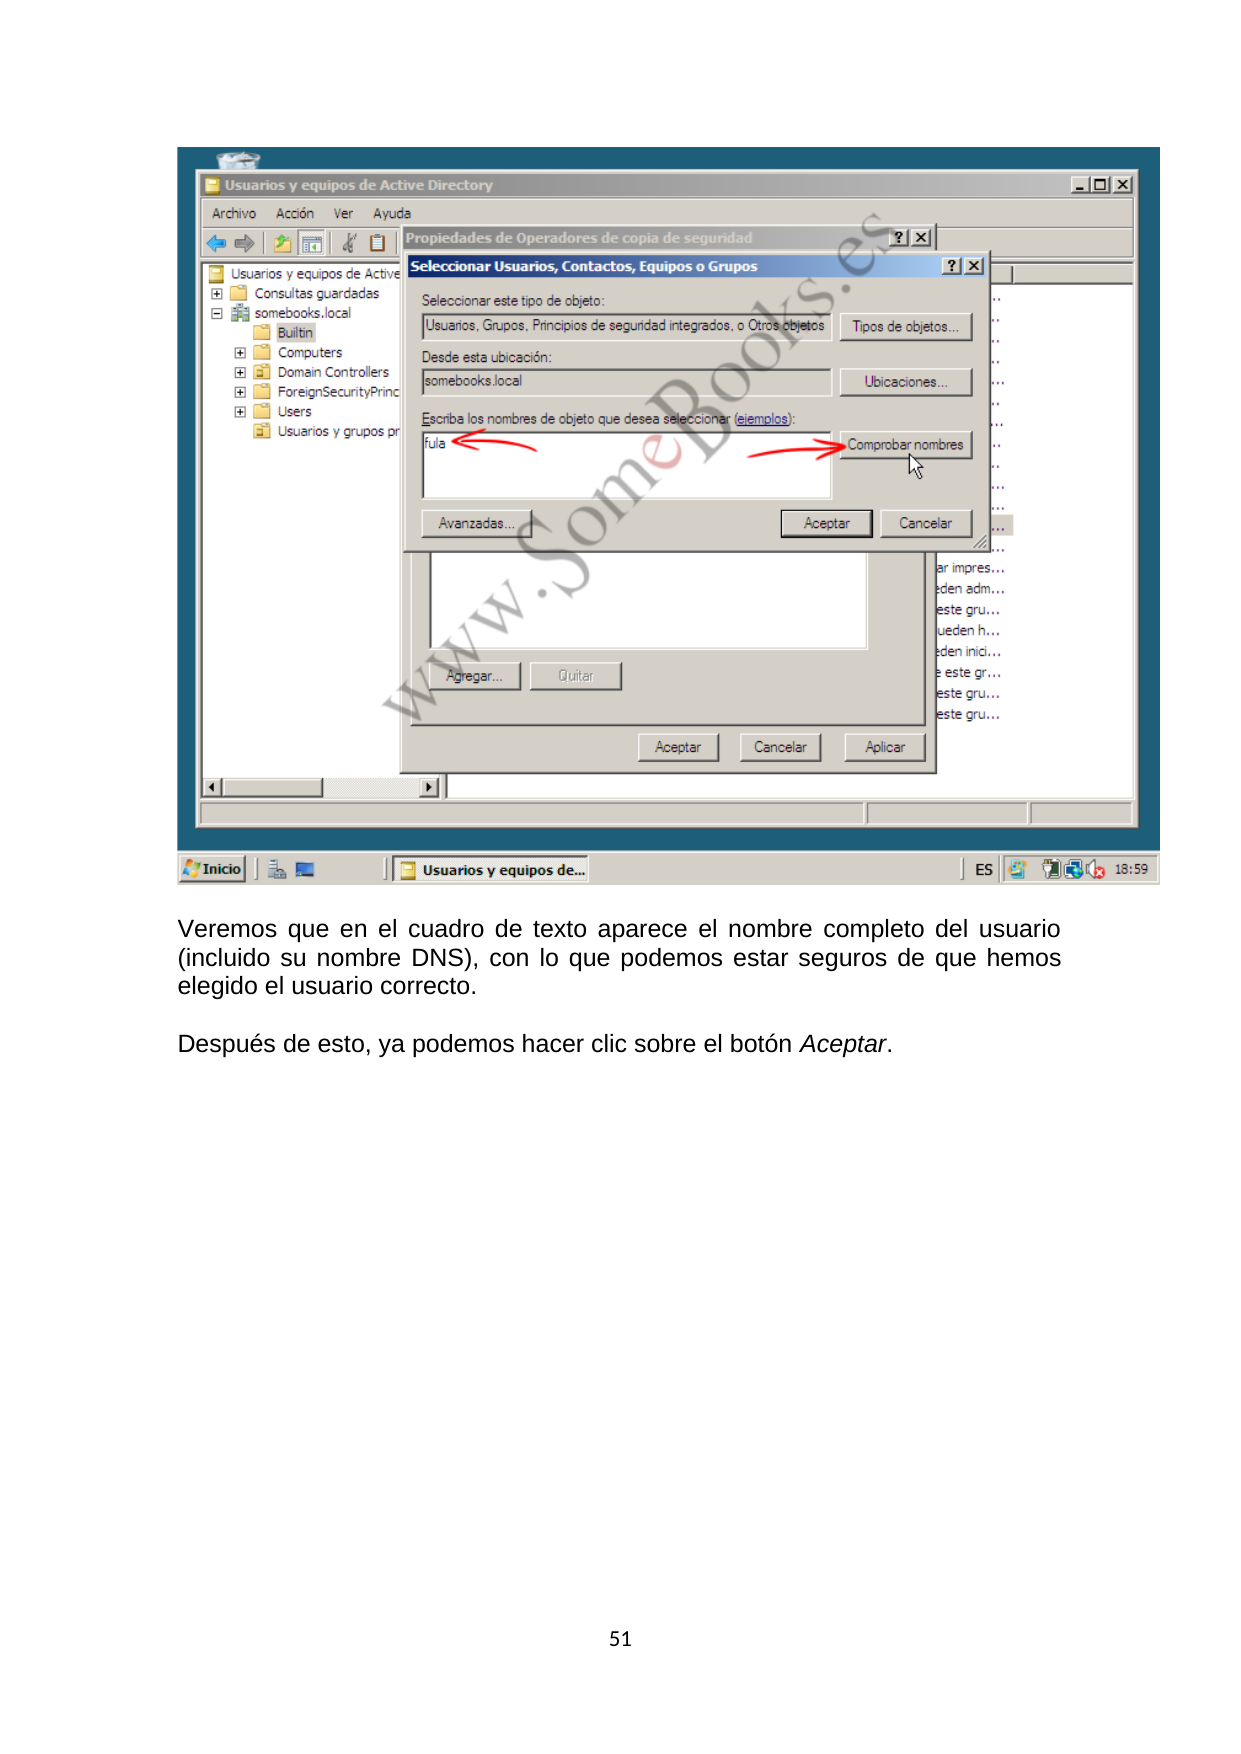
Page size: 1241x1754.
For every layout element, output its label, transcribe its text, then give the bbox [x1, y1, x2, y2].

text Después de esto, ya podemos hacer clic sobre el botón Aceptar. [177, 1029, 1063, 1058]
picture [177, 147, 1160, 885]
text Veremos que en el cuadro de texto aparece el nombre completo del usuario (incluido su nombre DNS), con lo que podemos estar seguros de que hemos elegido el usuario correcto. [177, 914, 1063, 1000]
